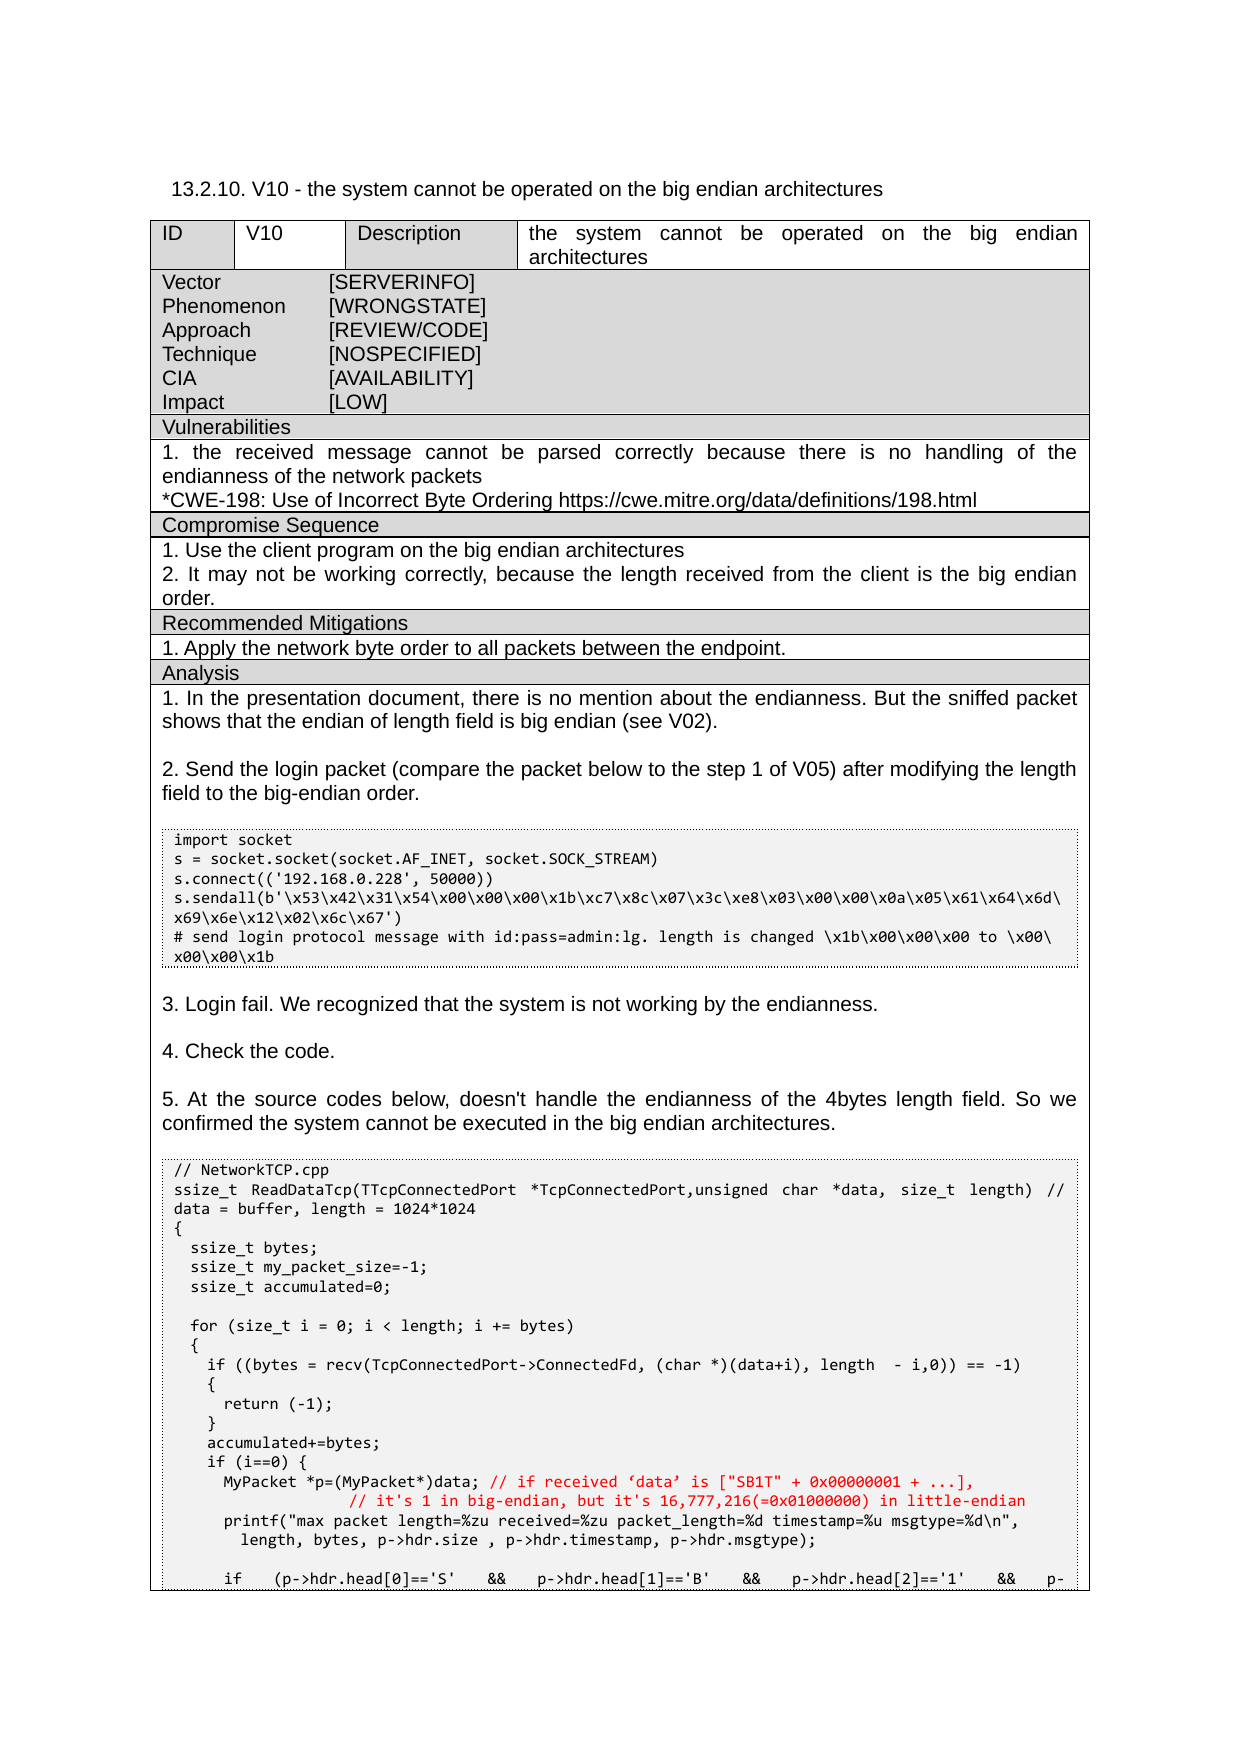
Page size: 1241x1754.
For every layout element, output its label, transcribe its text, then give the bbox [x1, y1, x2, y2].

table_cell 1. Use the client program on the big endian architectures 2. It may not be working correctly, because the length received from the client is the big endian order. [151, 538, 1089, 609]
subtitle 13.2.10. V10 - the system cannot be operated on the big endian architectures [171, 177, 1069, 201]
table_cell Analysis [151, 660, 1089, 684]
table_header Description [346, 221, 517, 269]
table_cell Compromise Sequence [151, 513, 1089, 536]
table_cell Vector [SERVERINFO] Phenomenon [WRONGSTATE] Approach [REVIEW/CODE] Technique [NOSPECIFIED] CIA [AVAILABILITY] Impact [LOW] [151, 270, 1089, 413]
table_header V10 [235, 221, 345, 269]
table_cell Vulnerabilities [151, 415, 1089, 438]
table_cell Recommended Mitigations [151, 610, 1089, 634]
table_header the system cannot be operated on the big endian architectures [518, 221, 1089, 269]
table_header ID [151, 221, 234, 269]
table_cell 1. Apply the network byte order to all packets between the endpoint. [151, 635, 1089, 659]
table_cell 1. the received message cannot be parsed correctly because there is no handling of the endianness of the network packets *CWE-198: Use of Incorrect Byte Ordering https://cwe.mitre.org/data/definitions/198.html [151, 440, 1089, 511]
